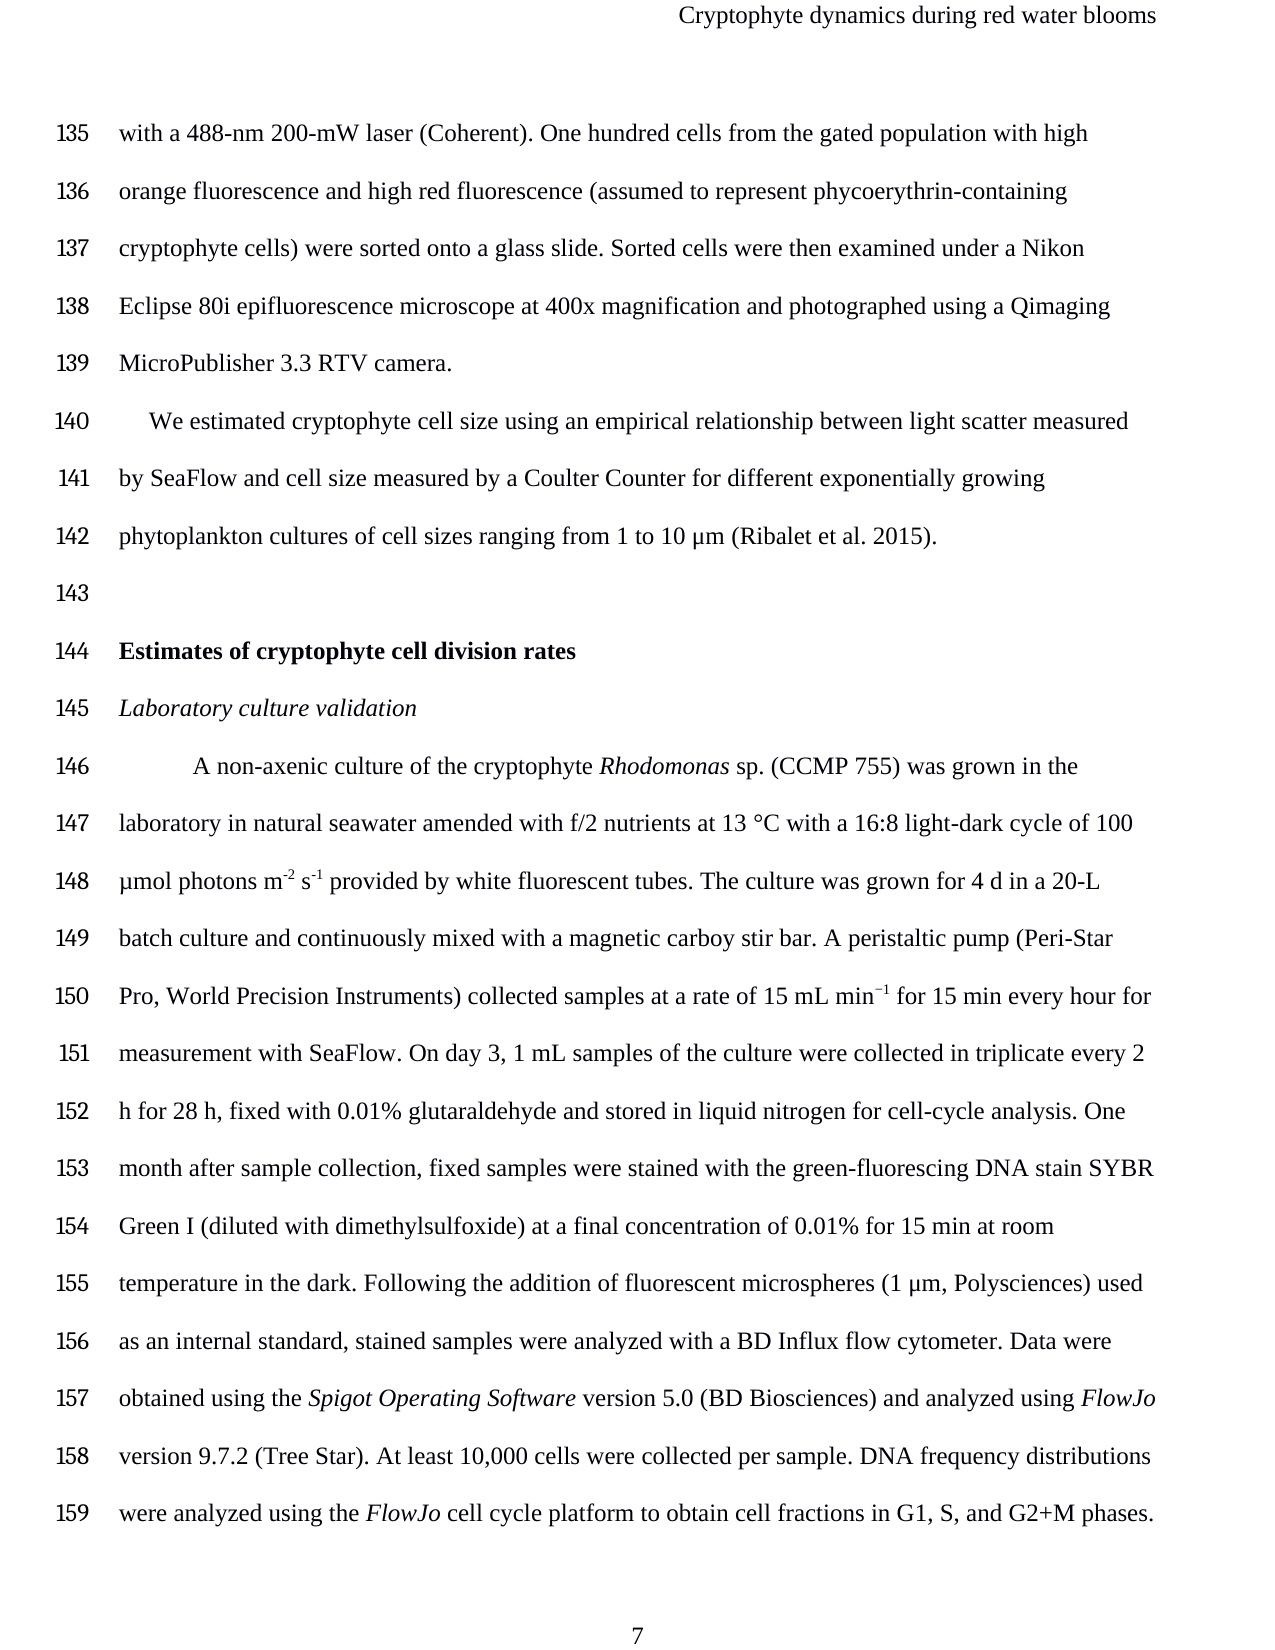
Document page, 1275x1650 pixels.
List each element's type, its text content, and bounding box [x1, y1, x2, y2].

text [118, 118, 1156, 377]
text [118, 751, 1156, 1527]
text Estimates of cryptophyte cell division rates [118, 636, 1156, 665]
text Laboratory culture validation [118, 693, 1156, 722]
text We estimated cryptophyte cell size using an empirical relationship between light scatter measured by SeaFlow and cell size measured by a Coulter Counter for different exponentially growing phytoplankton cultures of cell sizes ranging from 1 to 10 μm (Ribalet et al. 2015). [118, 406, 1156, 550]
